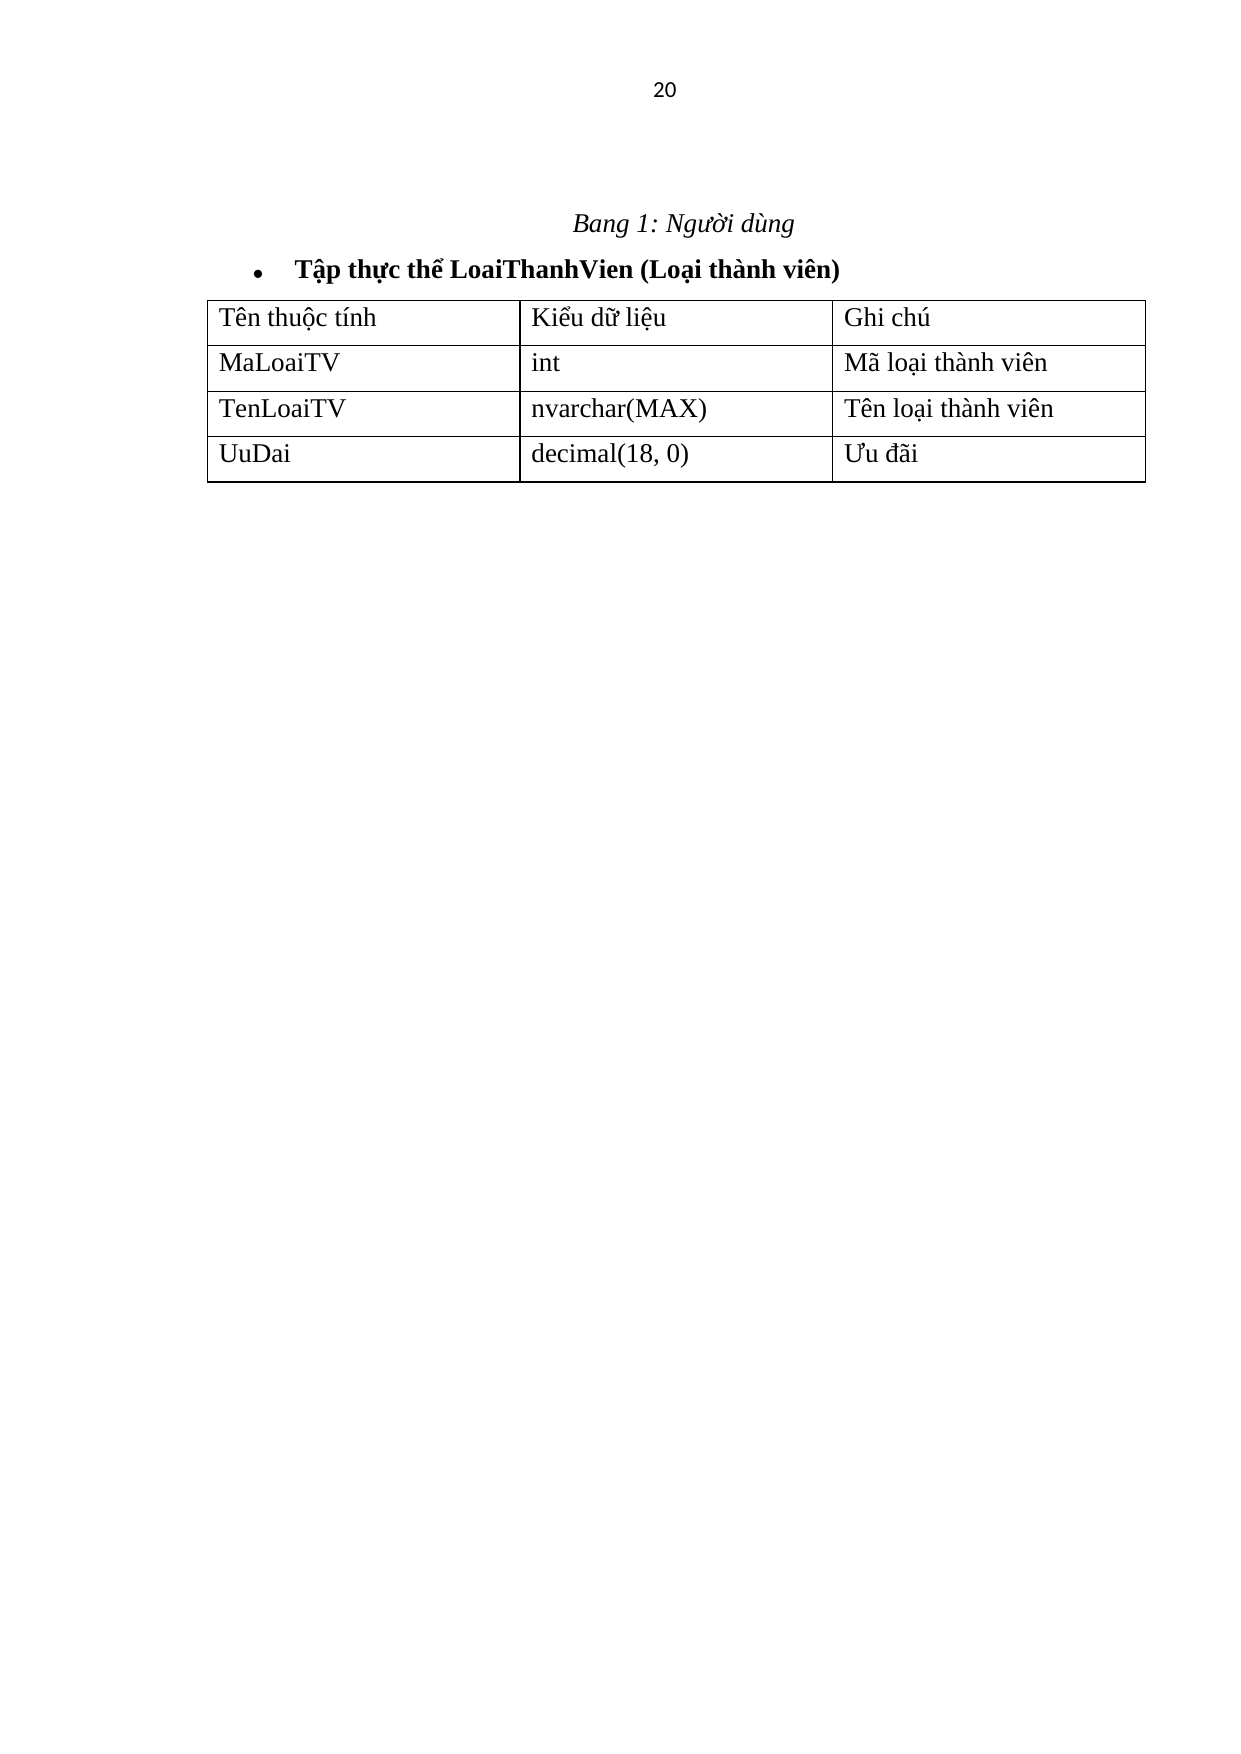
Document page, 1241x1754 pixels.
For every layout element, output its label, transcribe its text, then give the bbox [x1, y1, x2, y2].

table_cell Tên loại thành viên [833, 392, 1145, 436]
table_header Ghi chú [833, 301, 1145, 345]
table_cell UuDai [208, 437, 519, 481]
table_cell decimal(18, 0) [521, 437, 832, 481]
table_cell nvarchar(MAX) [521, 392, 832, 436]
table_header Tên thuộc tính [208, 301, 519, 345]
list Tập thực thể LoaiThanhVien (Loại thành viên) [253, 253, 1122, 284]
table_cell int [521, 346, 832, 391]
table_cell TenLoaiTV [208, 392, 519, 436]
table_cell MaLoaiTV [208, 346, 519, 391]
table_cell Mã loại thành viên [833, 346, 1145, 391]
text Bang 1: Người dùng [247, 207, 1122, 238]
table_header Kiểu dữ liệu [521, 301, 832, 345]
table_cell Ưu đãi [833, 437, 1145, 481]
